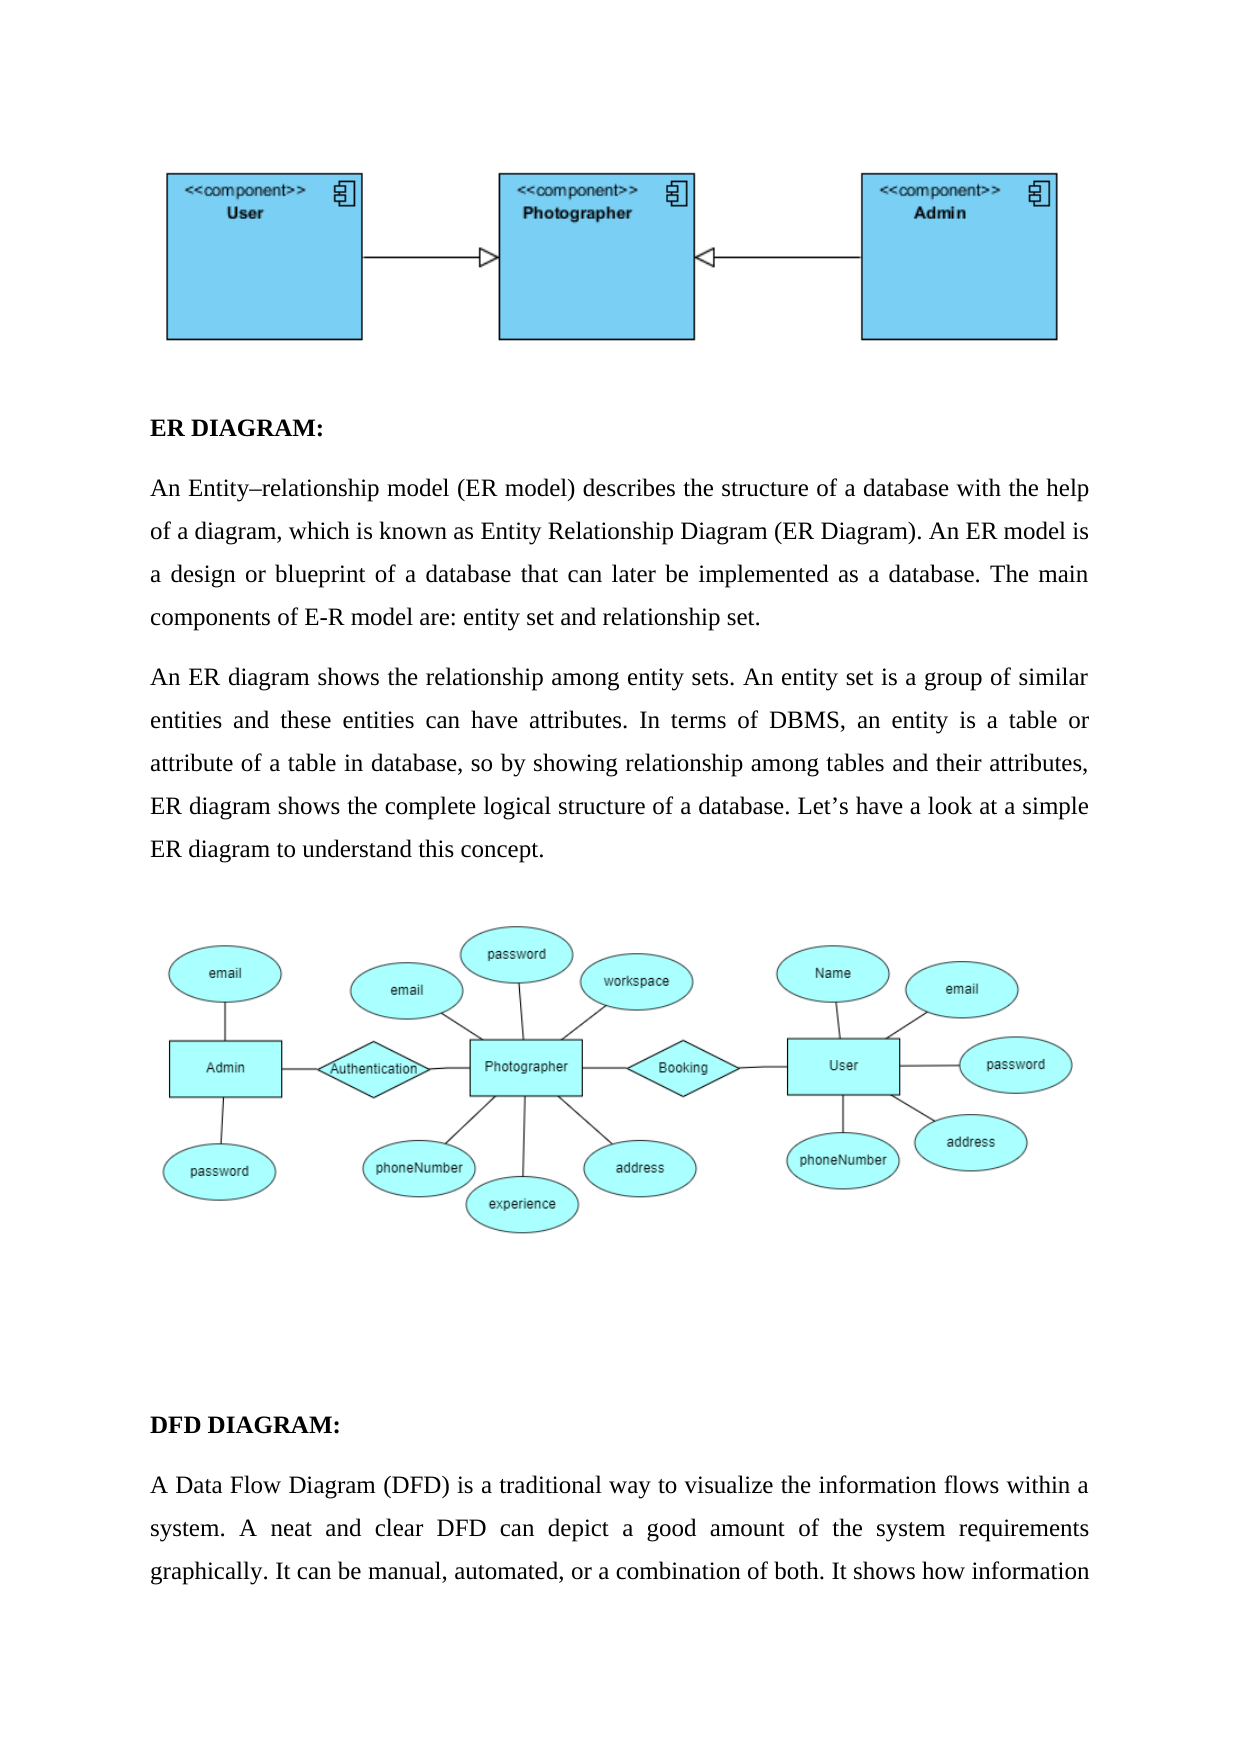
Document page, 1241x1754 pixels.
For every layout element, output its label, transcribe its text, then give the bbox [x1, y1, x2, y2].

picture [150, 906, 1091, 1293]
text ER DIAGRAM: [150, 413, 1090, 442]
text DFD DIAGRAM: [150, 1410, 1090, 1439]
text An ER diagram shows the relationship among entity sets. An entity set is a group of similar entities and these entities can have attributes. In terms of DBMS, an entity is a table or attribute of a table in database, so by showing relationship among tables and their attributes, ER diagram shows the complete logical structure of a database. Let’s have a look at a simple ER diagram to understand this concept. [150, 662, 1090, 863]
text An Entity–relationship model (ER model) describes the structure of a database with the help of a diagram, which is known as Entity Relationship Diagram (ER Diagram). An ER model is a design or blueprint of a database that can later be implemented as a database. The main components of E-R model are: entity set and relationship set. [150, 473, 1090, 631]
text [150, 1470, 1090, 1585]
picture [150, 150, 1091, 383]
